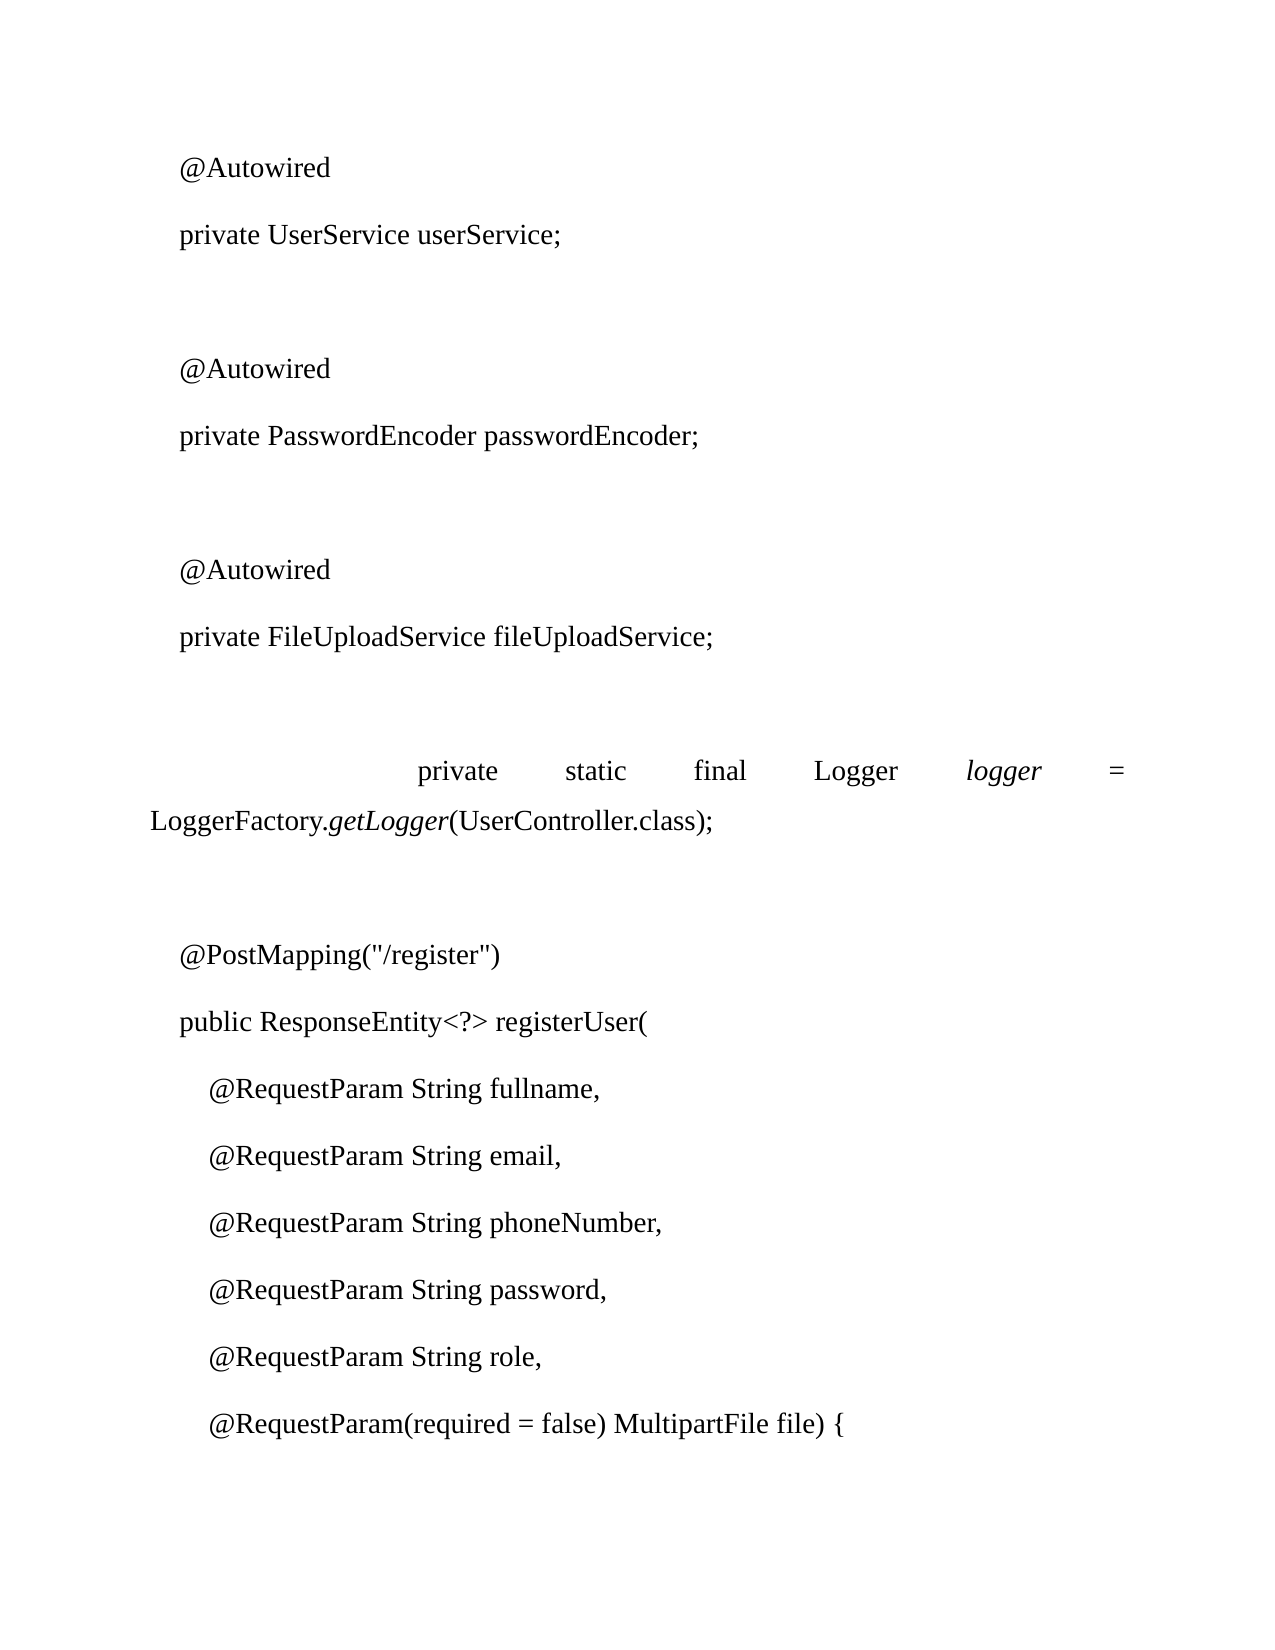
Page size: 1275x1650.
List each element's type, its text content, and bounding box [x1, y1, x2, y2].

text private FileUploadService fileUploadService; [150, 619, 1125, 652]
text @Autowired [150, 351, 1125, 384]
text @Autowired [150, 552, 1125, 585]
text @RequestParam(required = false) MultipartFile file) { [150, 1406, 1125, 1439]
text public ResponseEntity<?> registerUser( [150, 1004, 1125, 1038]
text private static final Logger logger = LoggerFactory.getLogger(UserController.class); [150, 753, 1125, 837]
text @PostMapping("/register") [150, 937, 1125, 971]
text @Autowired [150, 150, 1125, 183]
text @RequestParam String password, [150, 1272, 1125, 1306]
text @RequestParam String fullname, [150, 1071, 1125, 1104]
text @RequestParam String email, [150, 1138, 1125, 1172]
text private UserService userService; [150, 217, 1125, 251]
text @RequestParam String phoneNumber, [150, 1205, 1125, 1238]
text @RequestParam String role, [150, 1339, 1125, 1372]
text private PasswordEncoder passwordEncoder; [150, 418, 1125, 451]
